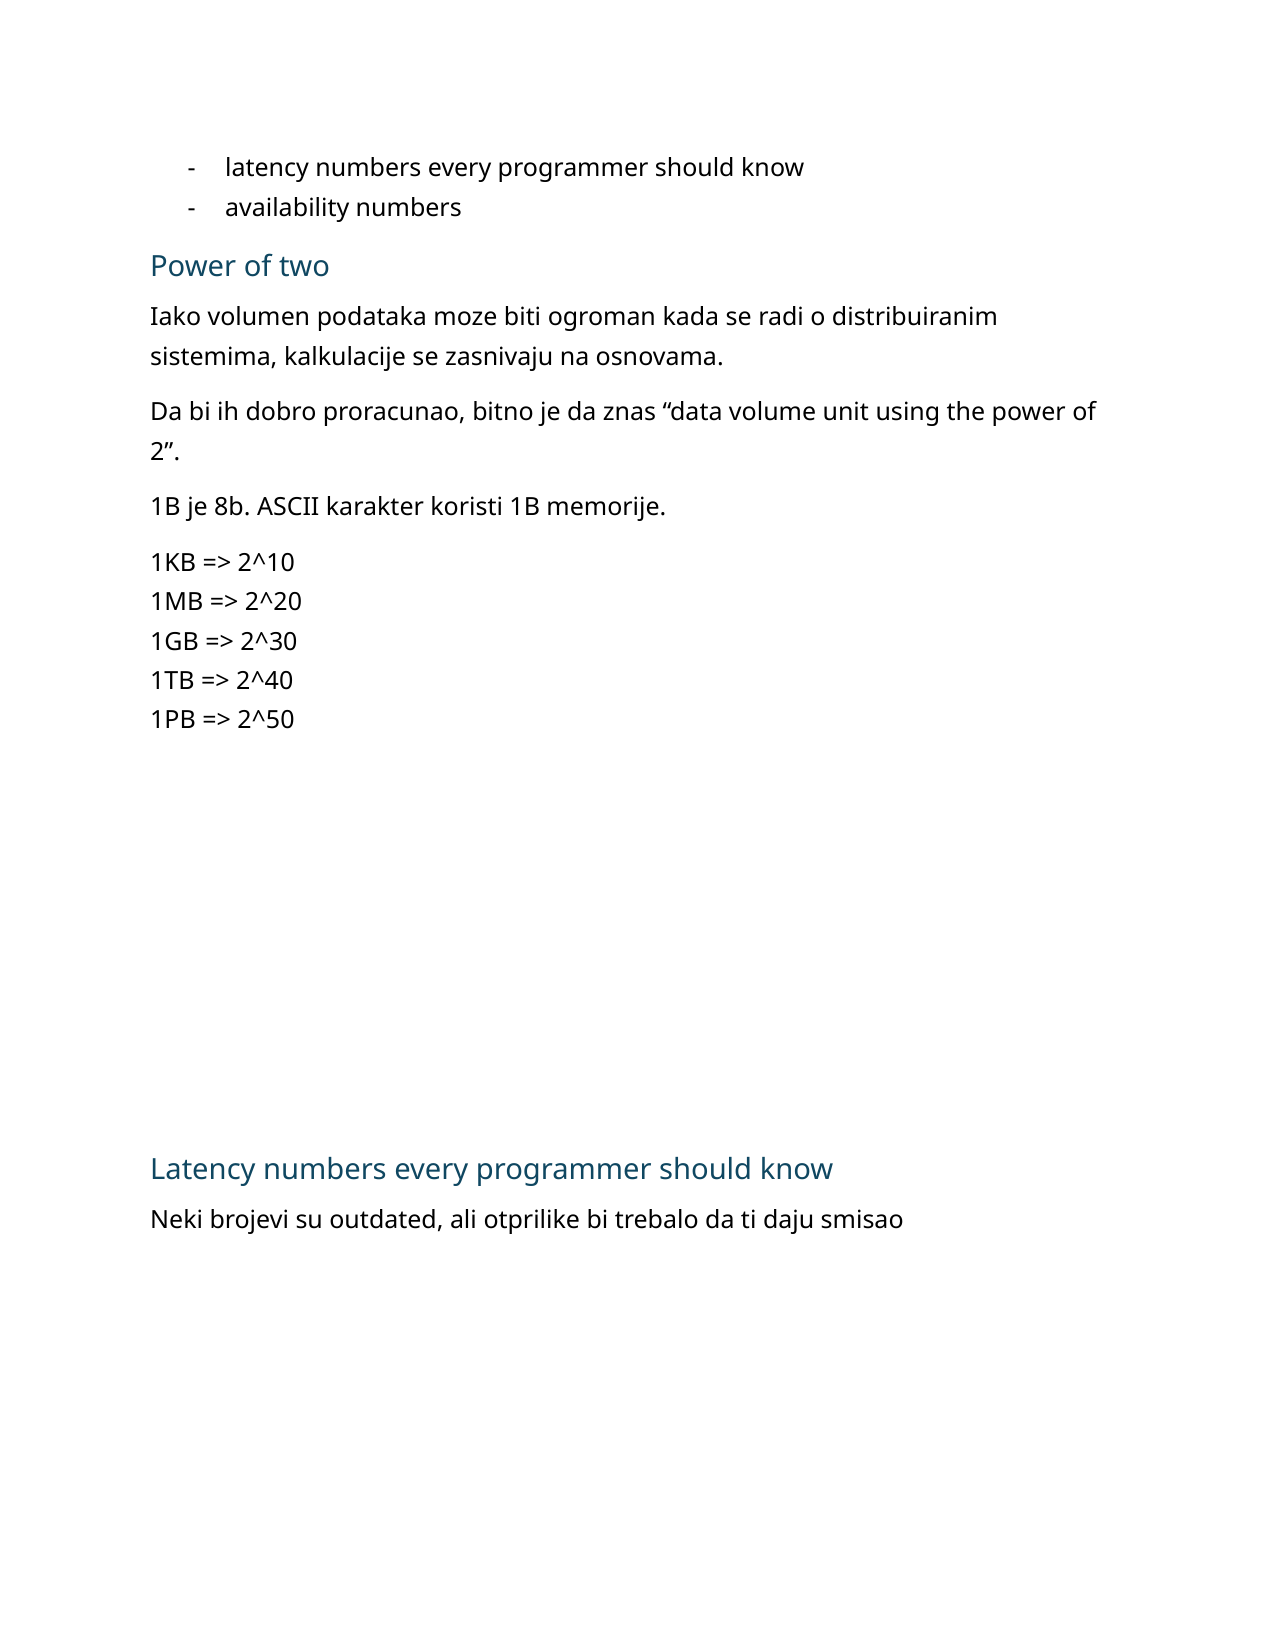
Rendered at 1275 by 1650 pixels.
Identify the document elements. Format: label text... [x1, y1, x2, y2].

list availability numbers [187, 189, 1125, 223]
text Da bi ih dobro proracunao, bitno je da znas “data volume unit using the power of 2”. [150, 394, 1125, 467]
text Iako volumen podataka moze biti ogroman kada se radi o distribuiranim sistemima, kalkulacije se zasnivaju na osnovama. [150, 299, 1125, 372]
text Neki brojevi su outdated, ali otprilike bi trebalo da ti daju smisao [150, 1202, 1125, 1236]
list latency numbers every programmer should know [187, 150, 1125, 184]
text 1KB => 2^10 1MB => 2^20 1GB => 2^30 1TB => 2^40 1PB => 2^50 [150, 545, 1125, 736]
text 1B je 8b. ASCII karakter koristi 1B memorije. [150, 489, 1125, 523]
subtitle Power of two [150, 245, 1125, 285]
subtitle Latency numbers every programmer should know [150, 1148, 1125, 1188]
